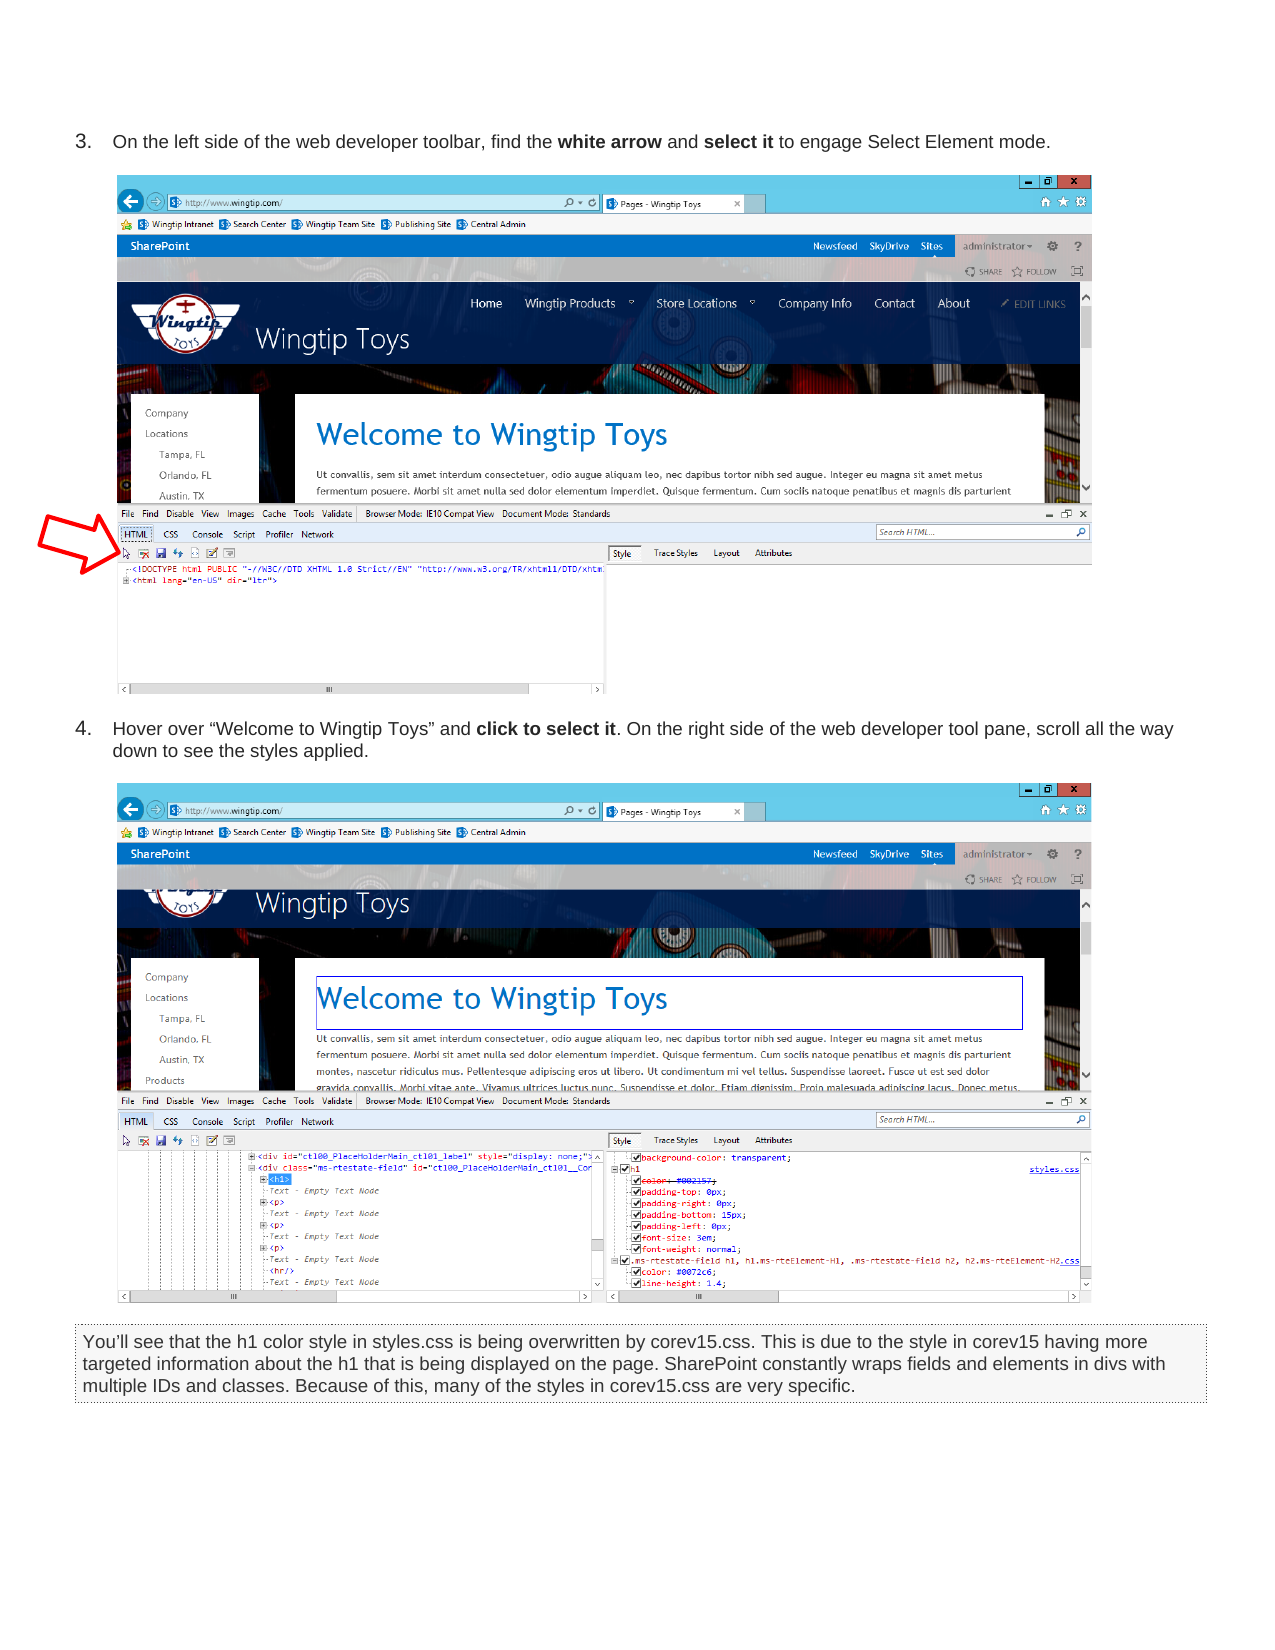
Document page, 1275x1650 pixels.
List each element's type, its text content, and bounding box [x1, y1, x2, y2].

picture [124, 196, 137, 207]
text You’ll see that the h1 color style in styles.css is being overwritten by corev15.css. This is due to the style in corev15 having more targeted information about the h1 that is being displayed on the page. SharePoint constantly wraps fields and elements in divs with multiple IDs and classes. Because of this, many of the styles in corev15.css are very specific. [75, 1324, 1207, 1403]
picture [124, 804, 137, 815]
picture [117, 783, 1092, 1303]
list Hover over “Welcome to Wingtip Toys” and click to select it. On the right side of the web developer tool pane, scroll all the way down to see the styles applied. [75, 716, 1200, 761]
list On the left side of the web developer toolbar, find the white arrow and select it to engage Select Element mode. [75, 129, 1200, 153]
picture [117, 175, 1092, 694]
